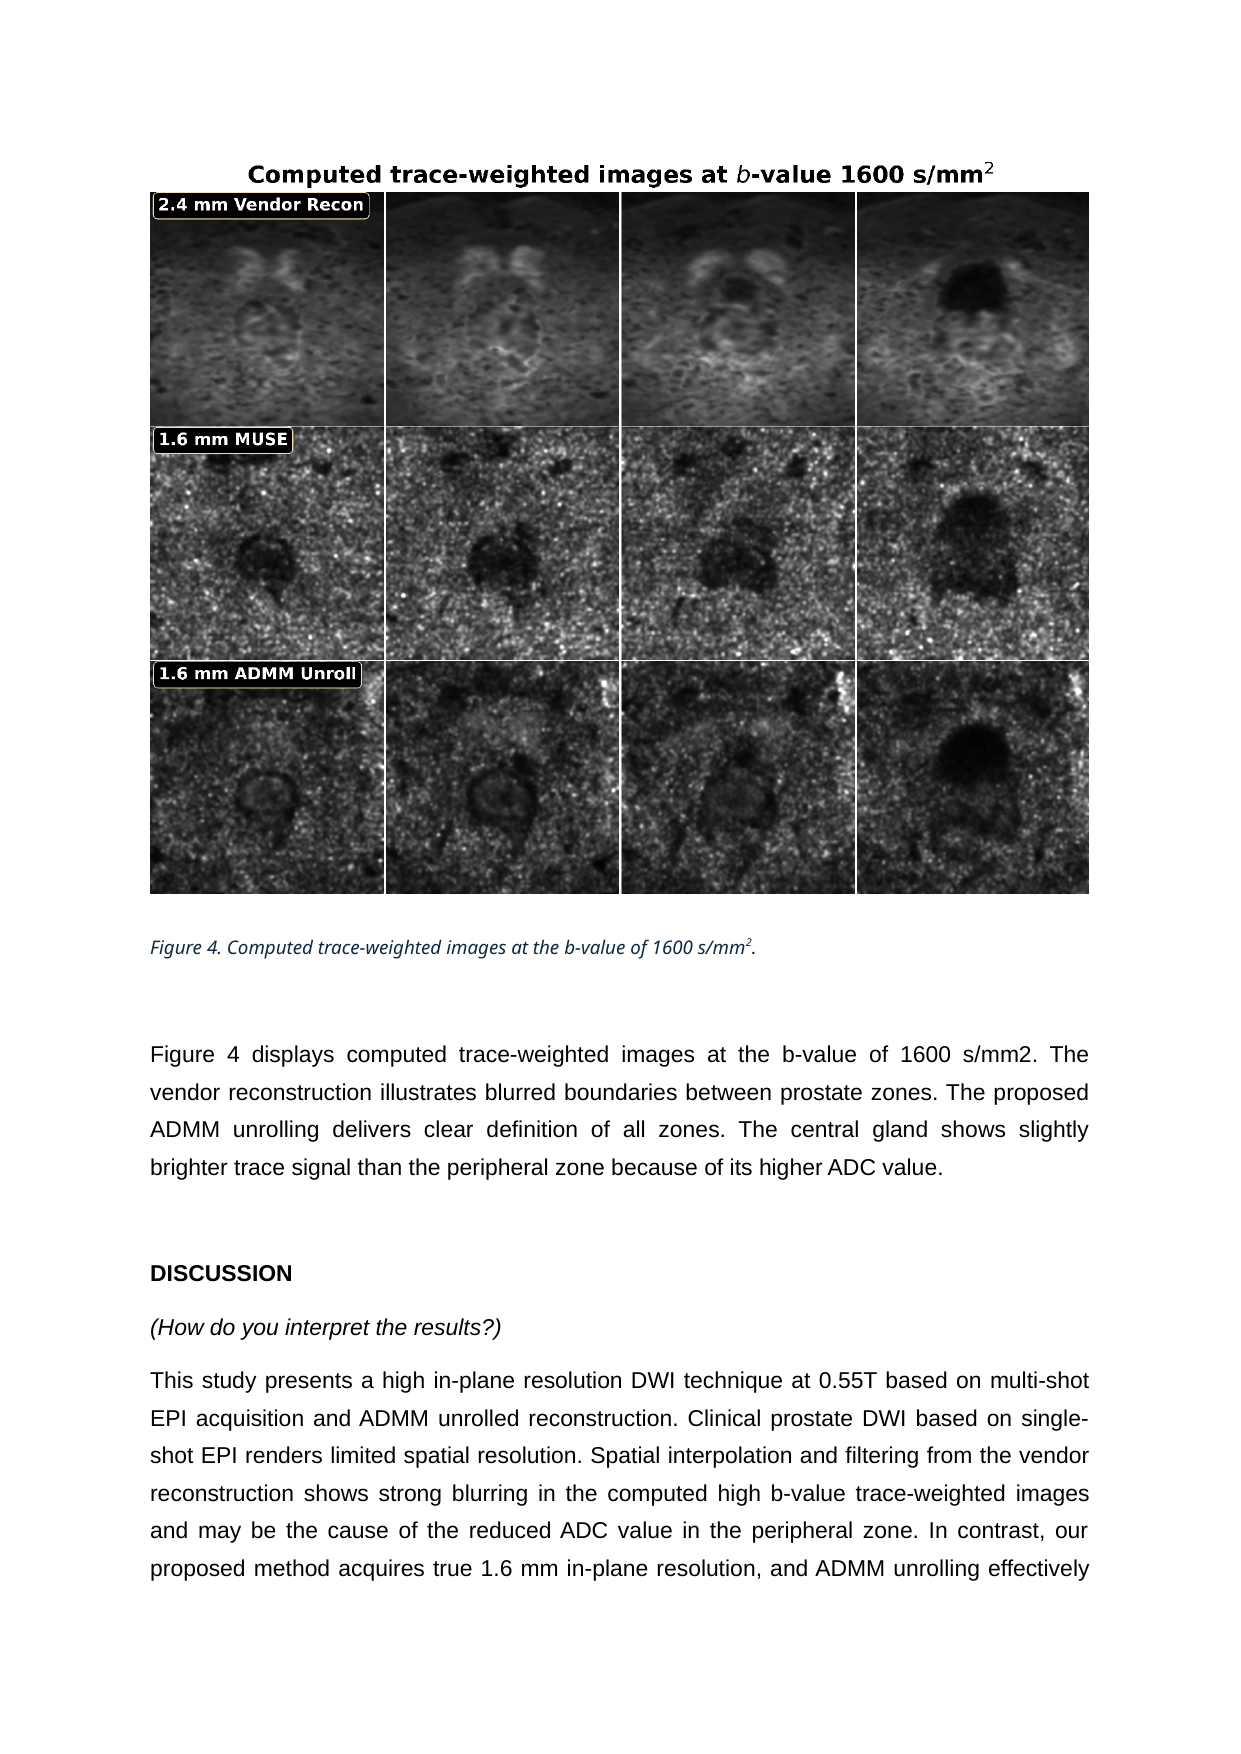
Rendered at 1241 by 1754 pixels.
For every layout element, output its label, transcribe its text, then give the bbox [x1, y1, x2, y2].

text Figure 4 displays computed trace-weighted images at the b-value of 1600 s/mm2. The vendor reconstruction illustrates blurred boundaries between prostate zones. The proposed ADMM unrolling delivers clear definition of all zones. The central gland shows slightly brighter trace signal than the peripheral zone because of its higher ADC value. [150, 1038, 1090, 1183]
text Figure 4. Computed trace-weighted images at the b-value of 1600 s/mm2. [150, 931, 1090, 964]
picture [150, 162, 1089, 894]
text DISCUSSION [150, 1257, 1090, 1290]
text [150, 1364, 1090, 1584]
text (How do you interpret the results?) [150, 1311, 1090, 1343]
